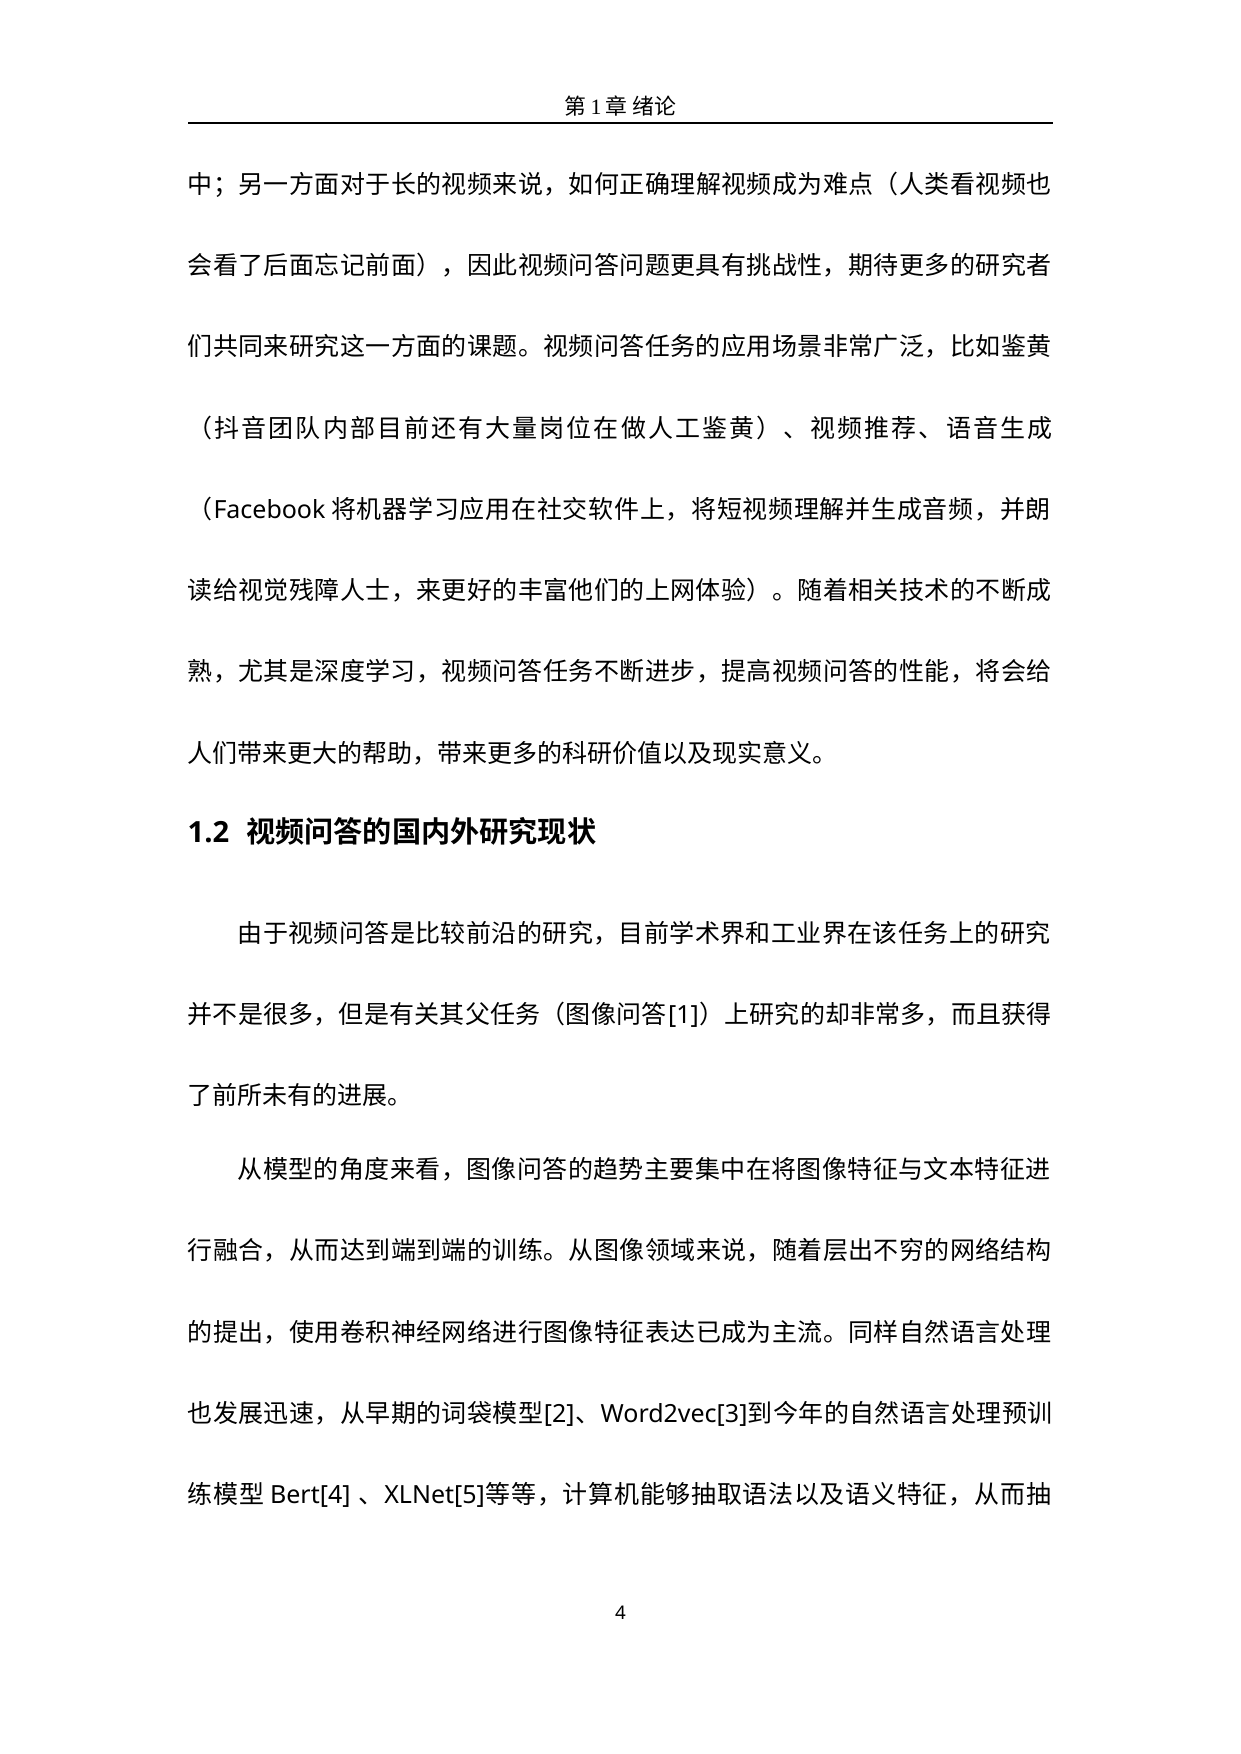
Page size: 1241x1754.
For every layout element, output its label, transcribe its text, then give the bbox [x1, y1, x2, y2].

text 由于视频问答是比较前沿的研究，目前学术界和工业界在该任务上的研究并不是很多，但是有关其父任务（图像问答[1]）上研究的却非常多，而且获得了前所未有的进展。 [187, 899, 1053, 1126]
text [187, 1135, 1053, 1525]
subtitle 视频问答的国内外研究现状 [187, 809, 1053, 851]
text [187, 150, 1053, 784]
